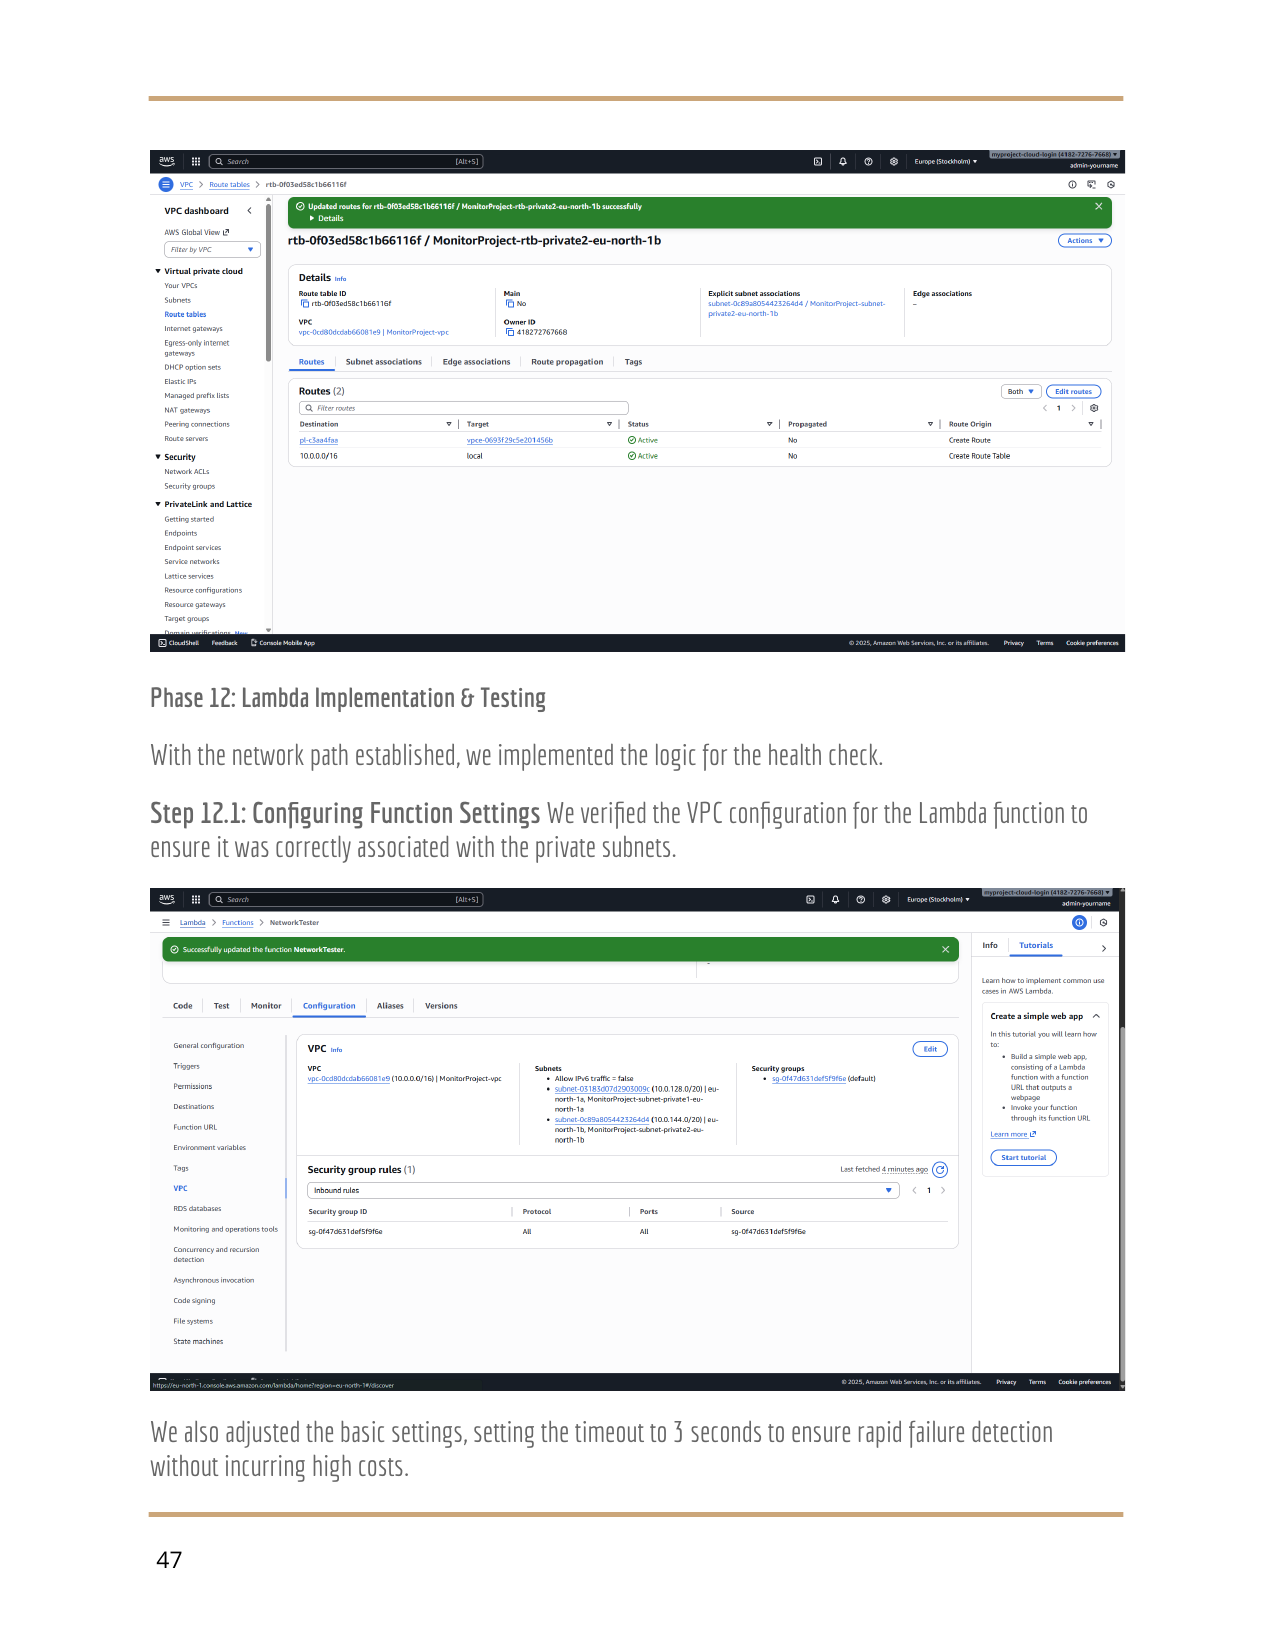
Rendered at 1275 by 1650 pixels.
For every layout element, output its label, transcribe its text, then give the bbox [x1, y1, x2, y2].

subtitle Phase 12: Lambda Implementation & Testing [150, 681, 1125, 712]
picture [148, 1512, 1124, 1517]
picture [150, 150, 1125, 652]
picture [150, 888, 1125, 1391]
text We also adjusted the basic settings, setting the timeout to 3 seconds to ensure rapid failure detection without incurring high costs. [150, 1415, 1125, 1482]
text Step 12.1: Configuring Function Settings We verified the VPC configuration for the Lambda function to ensure it was correctly associated with the private subnets. [150, 796, 1125, 863]
text With the network path established, we implemented the logic for the health check. [150, 737, 1125, 771]
picture [148, 96, 1124, 101]
